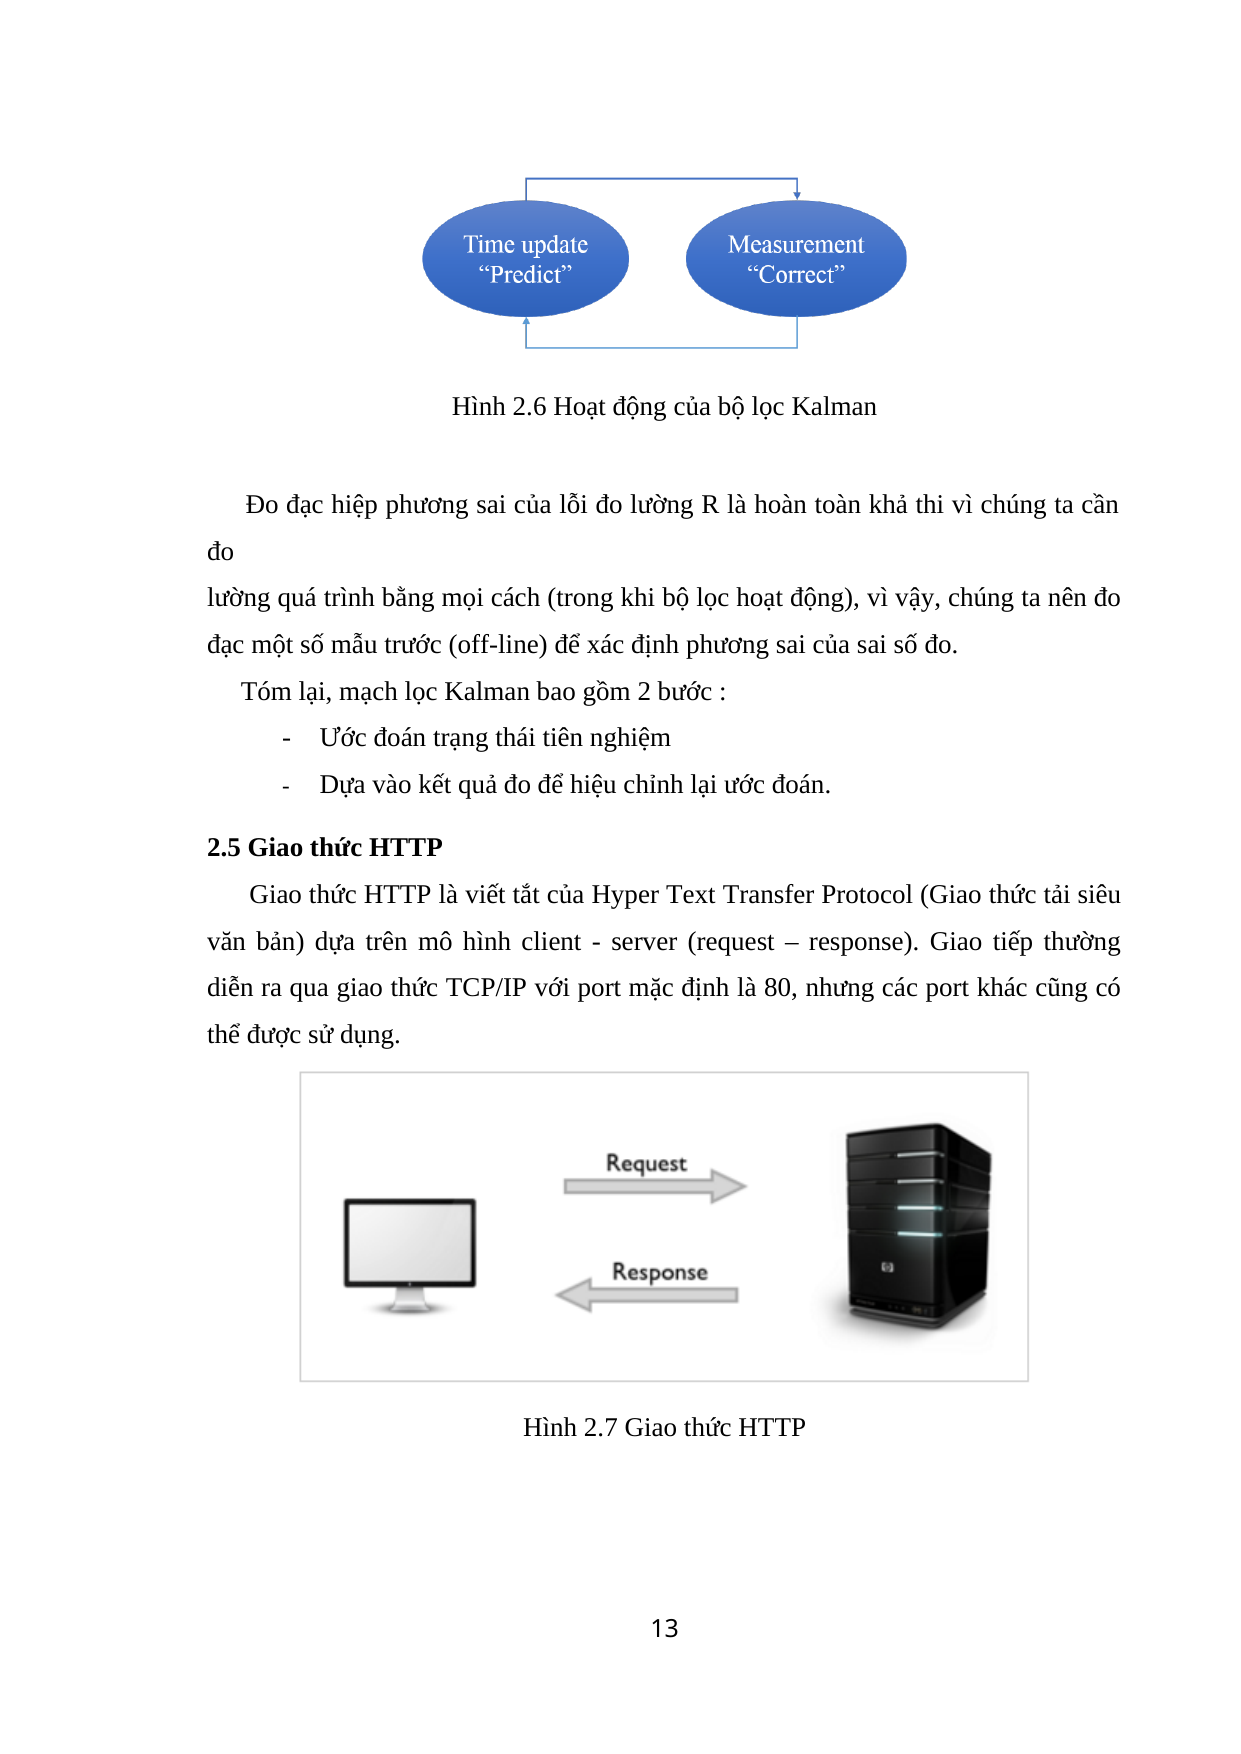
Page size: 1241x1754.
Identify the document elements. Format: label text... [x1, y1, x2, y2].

text Đo đạc hiệp phương sai của lỗi đo lường R là hoàn toàn khả thi vì chúng ta cần đo [207, 488, 1122, 566]
text lường quá trình bằng mọi cách (trong khi bộ lọc hoạt động), vì vậy, chúng ta nên đo đạc một số mẫu trước (off-line) để xác định phương sai của sai số đo. [207, 581, 1122, 659]
text Tóm lại, mạch lọc Kalman bao gồm 2 bước : [207, 674, 1122, 706]
picture [292, 1064, 1037, 1387]
subtitle Hình 2.7 Giao thức HTTP [207, 1411, 1122, 1443]
subtitle Hình 2.6 Hoạt động của bộ lọc Kalman [207, 390, 1122, 421]
subtitle 2.5 Giao thức HTTP [207, 831, 1122, 862]
list Ước đoán trạng thái tiên nghiệm [282, 721, 1122, 752]
picture [422, 177, 907, 349]
list Dựa vào kết quả đo để hiệu chỉnh lại ước đoán. [282, 768, 1122, 799]
text Giao thức HTTP là viết tắt của Hyper Text Transfer Protocol (Giao thức tải siêu văn bản) dựa trên mô hình client - server (request – response). Giao tiếp thường diễn ra qua giao thức TCP/IP với port mặc định là 80, nhưng các port khác cũng có thể được sử dụng. [207, 878, 1122, 1049]
